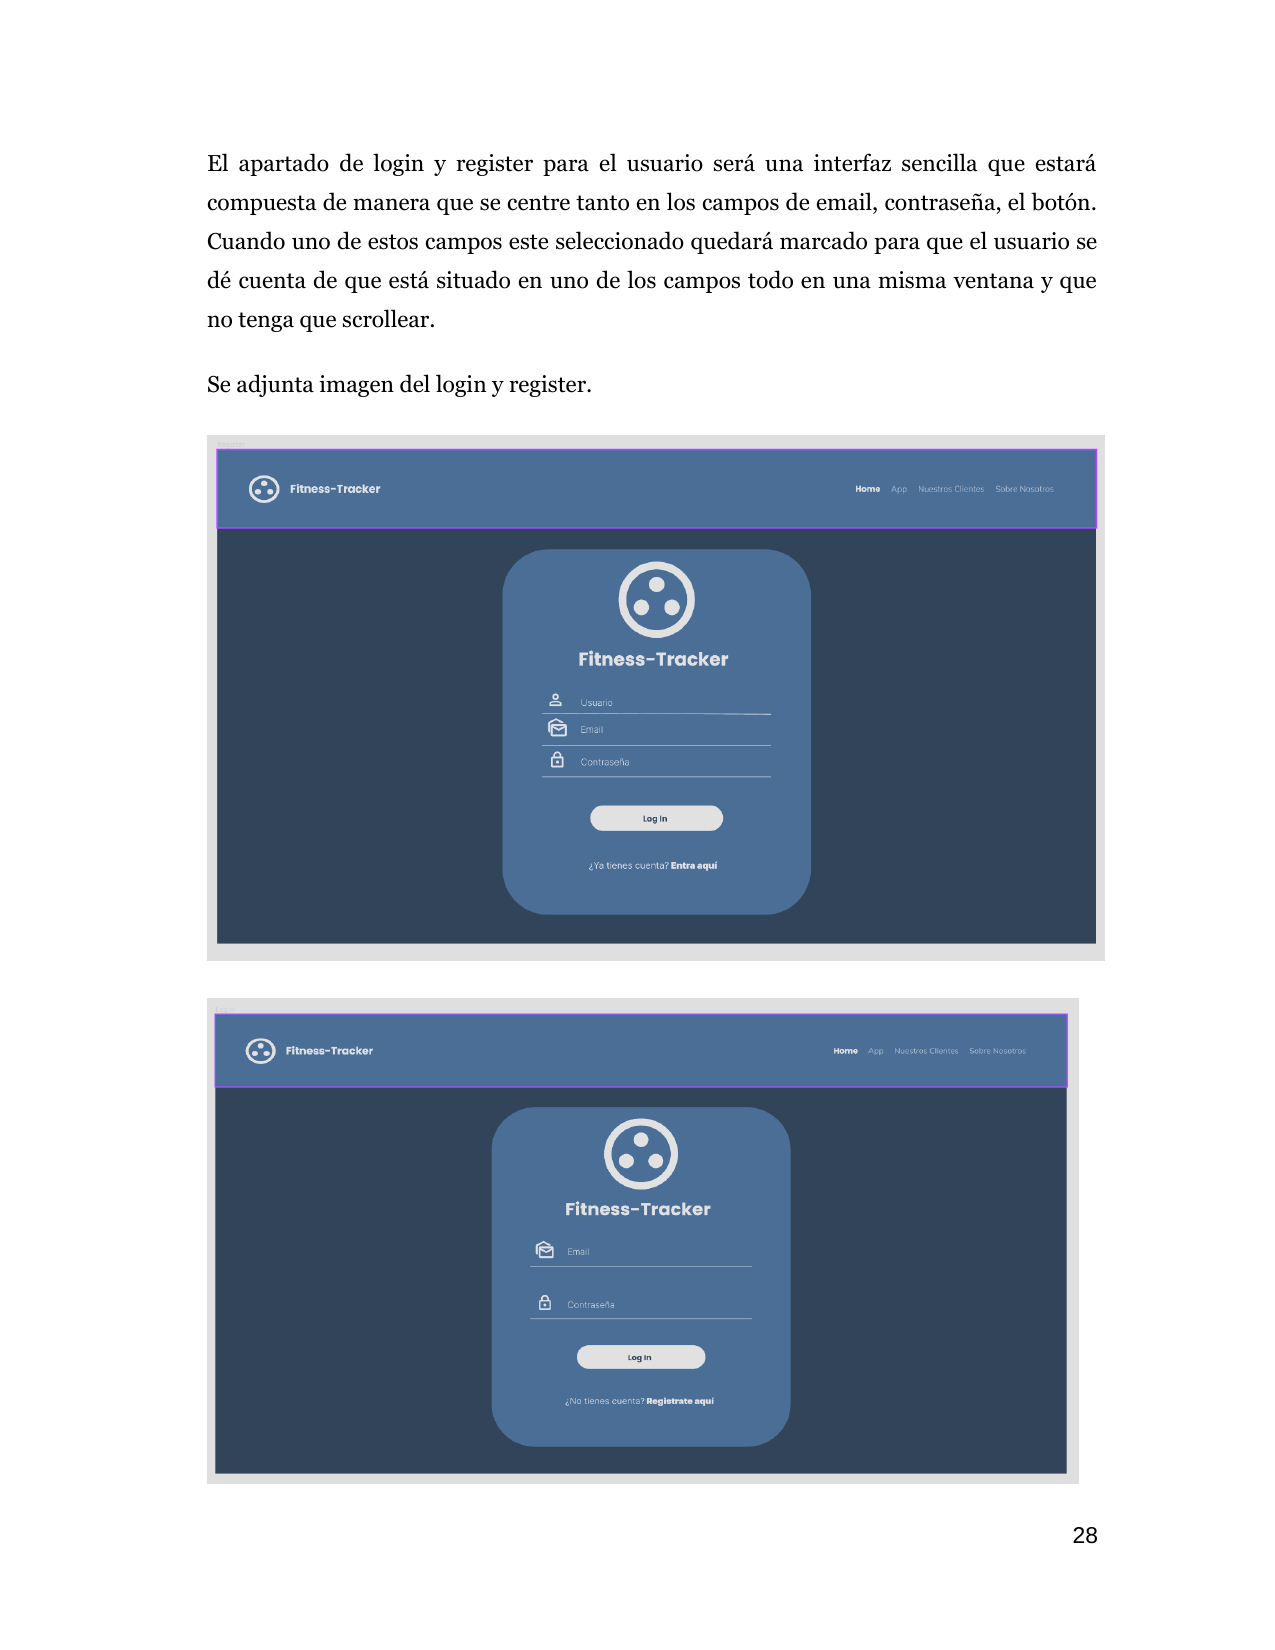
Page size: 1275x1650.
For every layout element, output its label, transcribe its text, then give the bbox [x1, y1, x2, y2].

text El apartado de login y register para el usuario será una interfaz sencilla que estará compuesta de manera que se centre tanto en los campos de email, contraseña, el botón. Cuando uno de estos campos este seleccionado quedará marcado para que el usuario se dé cuenta de que está situado en uno de los campos todo en una misma ventana y que no tenga que scrollear. [207, 151, 1098, 333]
picture [206, 435, 1105, 961]
text Se adjunta imagen del login y register. [207, 371, 1098, 397]
picture [206, 998, 1080, 1484]
